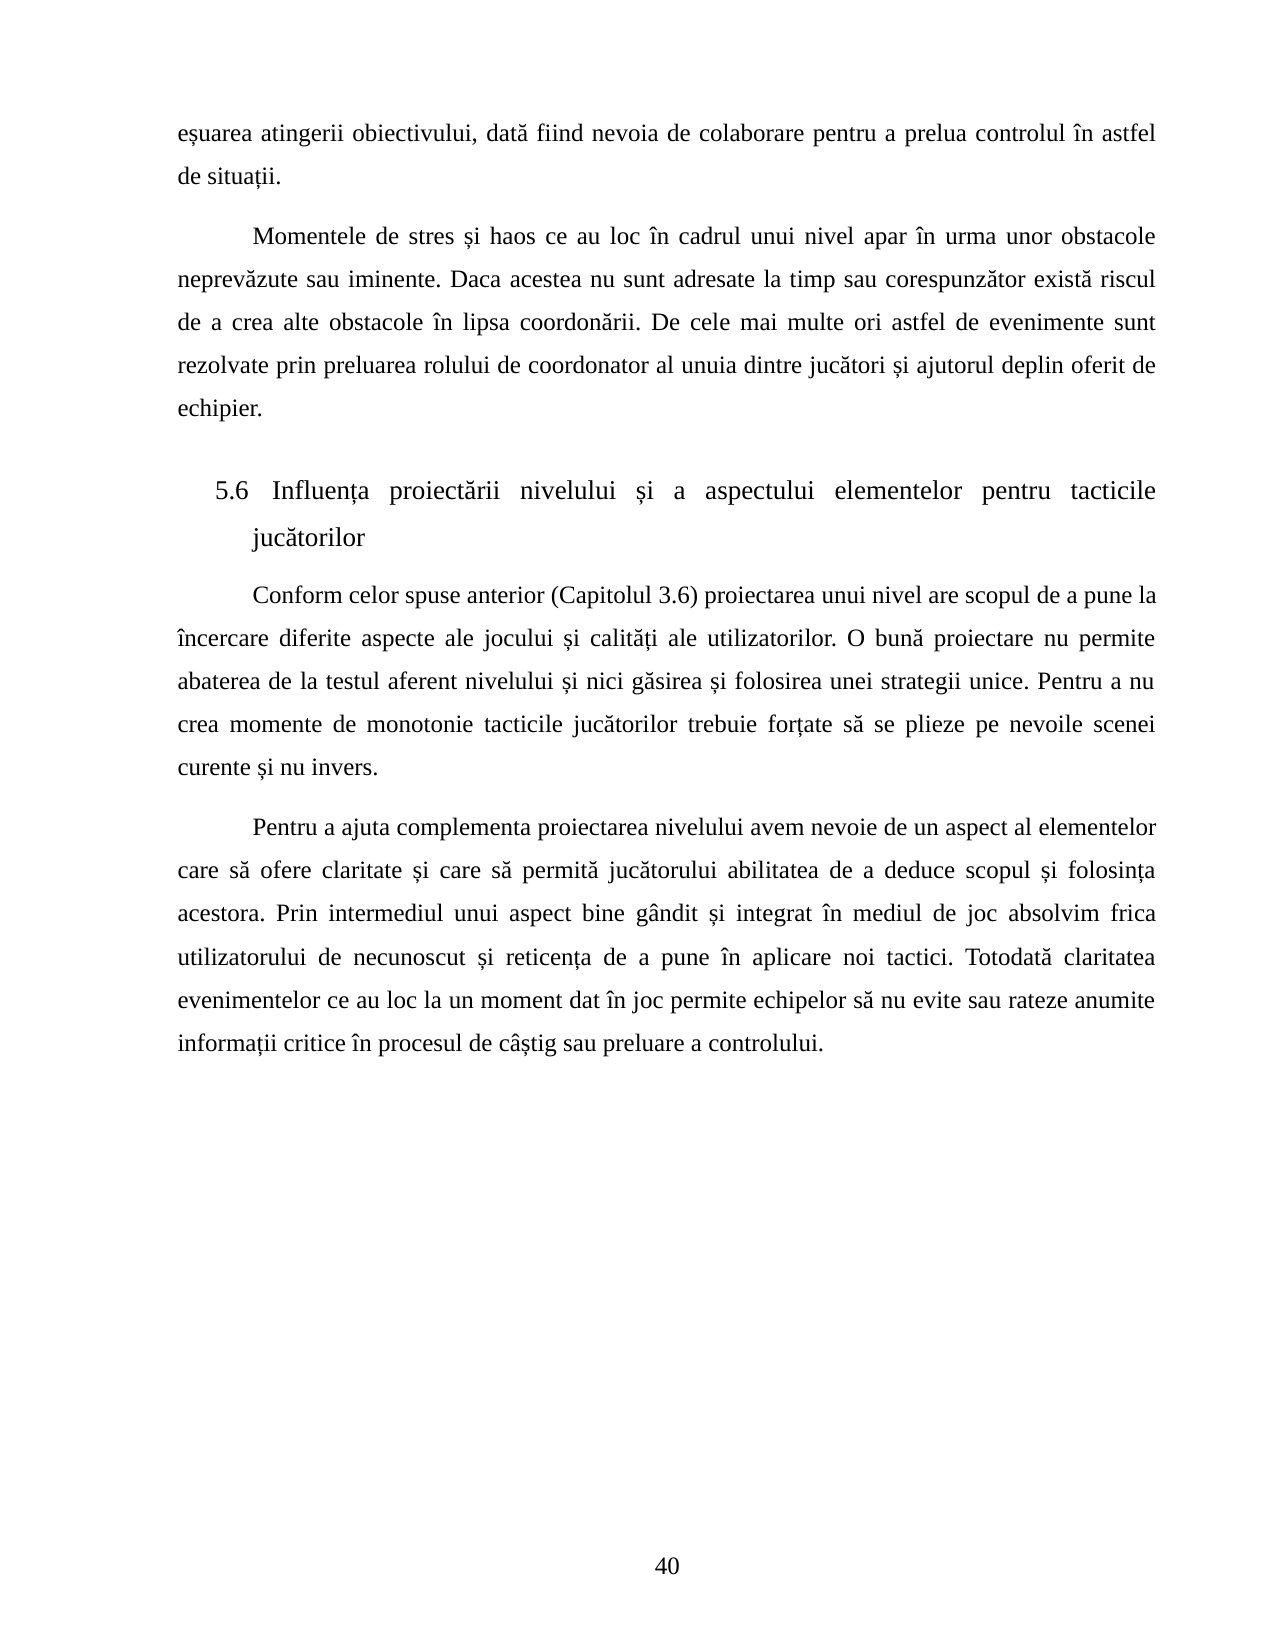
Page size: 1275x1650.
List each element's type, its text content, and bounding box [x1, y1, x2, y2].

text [177, 118, 1157, 190]
subtitle Influența proiectării nivelului și a aspectului elementelor pentru tacticile jucătorilor [215, 474, 1157, 552]
text Momentele de stres și haos ce au loc în cadrul unui nivel apar în urma unor obstacole neprevăzute sau iminente. Daca acestea nu sunt adresate la timp sau corespunzător există riscul de a crea alte obstacole în lipsa coordonării. De cele mai multe ori astfel de evenimente sunt rezolvate prin preluarea rolului de coordonator al unuia dintre jucători și ajutorul deplin oferit de echipier. [177, 221, 1157, 422]
text Pentru a ajuta complementa proiectarea nivelului avem nevoie de un aspect al elementelor care să ofere claritate și care să permită jucătorului abilitatea de a deduce scopul și folosința acestora. Prin intermediul unui aspect bine gândit și integrat în mediul de joc absolvim frica utilizatorului de necunoscut și reticența de a pune în aplicare noi tactici. Totodată claritatea evenimentelor ce au loc la un moment dat în joc permite echipelor să nu evite sau rateze anumite informații critice în procesul de câștig sau preluare a controlului. [177, 812, 1157, 1057]
text Conform celor spuse anterior (Capitolul 3.6) proiectarea unui nivel are scopul de a pune la încercare diferite aspecte ale jocului și calități ale utilizatorilor. O bună proiectare nu permite abaterea de la testul aferent nivelului și nici găsirea și folosirea unei strategii unice. Pentru a nu crea momente de monotonie tacticile jucătorilor trebuie forțate să se plieze pe nevoile scenei curente și nu invers. [177, 580, 1157, 781]
